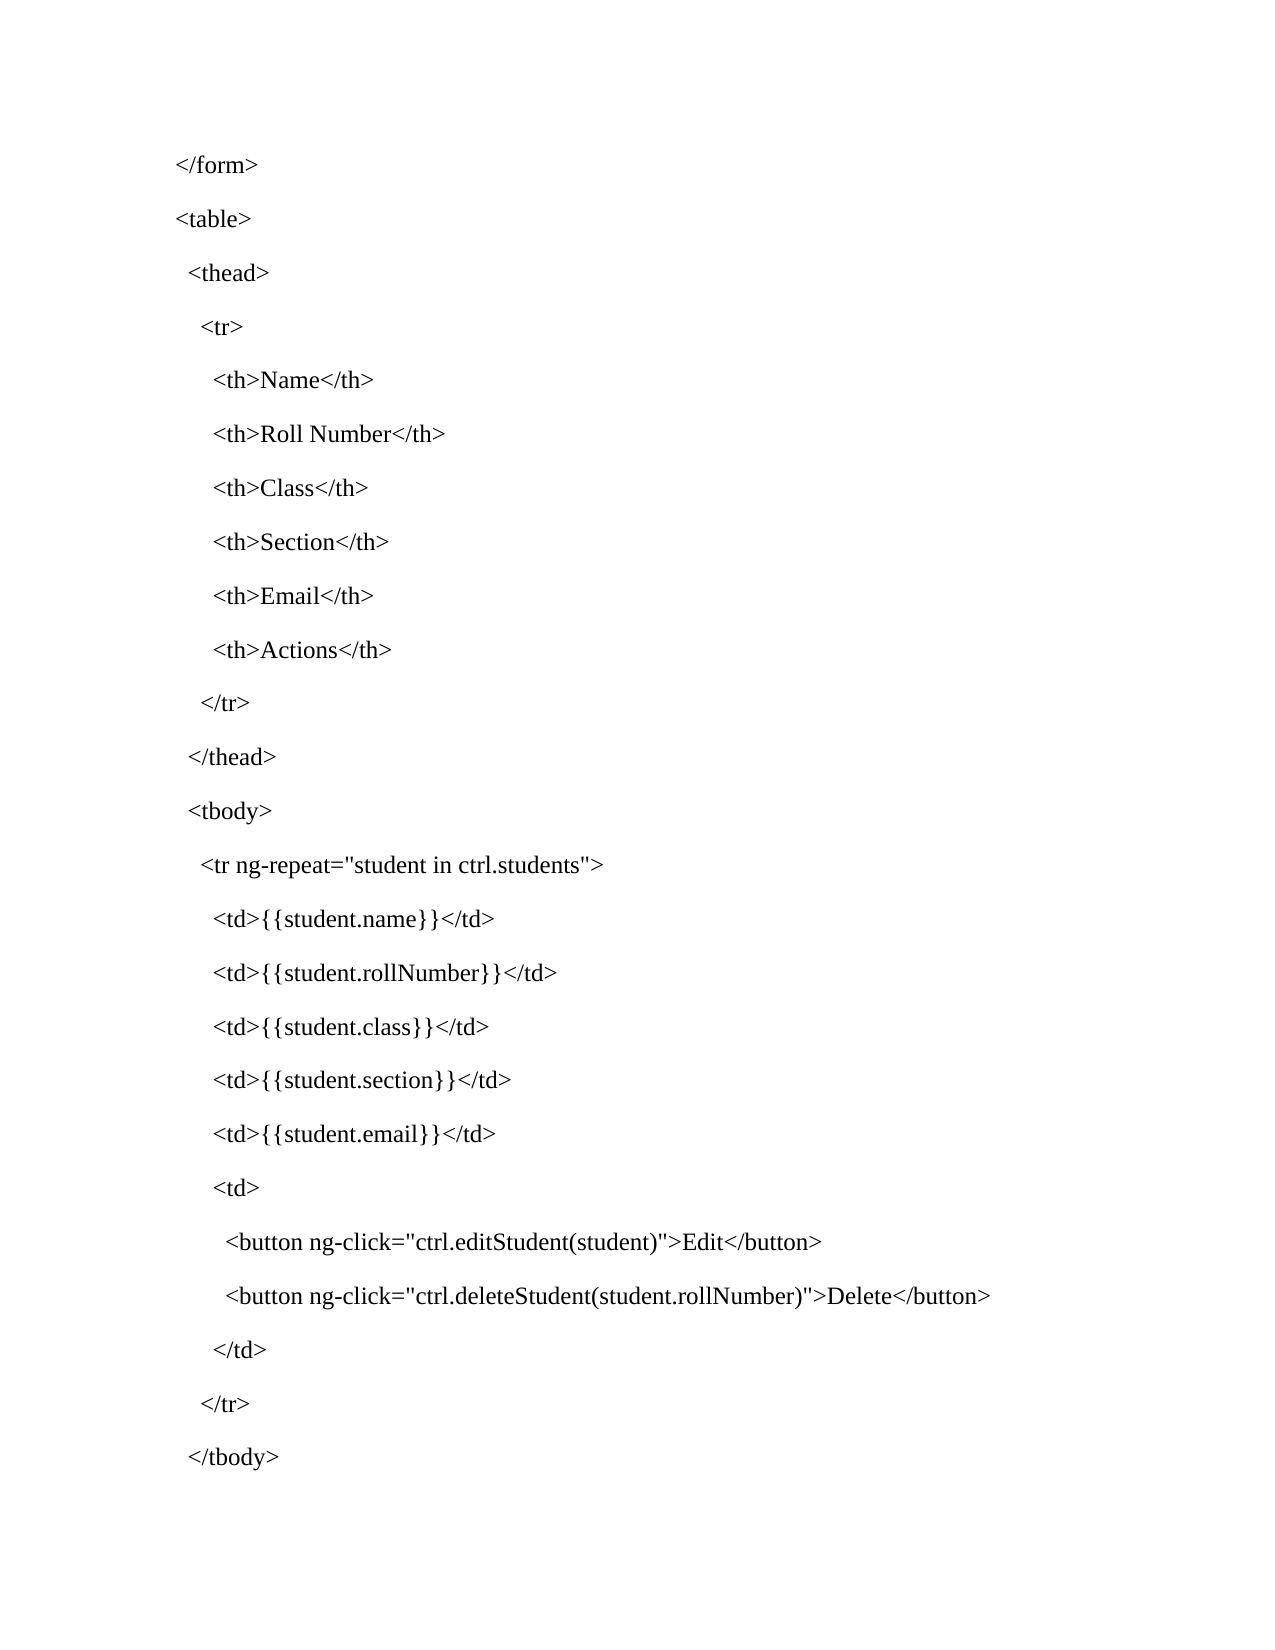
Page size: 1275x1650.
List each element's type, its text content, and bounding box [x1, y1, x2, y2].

text <th>Class</th> [150, 473, 1125, 502]
text </td> [150, 1335, 1125, 1363]
text <th>Roll Number</th> [150, 419, 1125, 448]
text <th>Actions</th> [150, 635, 1125, 663]
text <button ng-click="ctrl.deleteStudent(student.rollNumber)">Delete</button> [150, 1281, 1125, 1310]
text <td>{{student.email}}</td> [150, 1119, 1125, 1148]
text <td>{{student.class}}</td> [150, 1012, 1125, 1040]
text </form> [150, 150, 1125, 179]
text <th>Email</th> [150, 581, 1125, 609]
text <td> [150, 1173, 1125, 1202]
text <button ng-click="ctrl.editStudent(student)">Edit</button> [150, 1227, 1125, 1256]
text <tr ng-repeat="student in ctrl.students"> [150, 850, 1125, 879]
text </tr> [150, 1389, 1125, 1417]
text </thead> [150, 742, 1125, 771]
text <tr> [150, 312, 1125, 340]
text <td>{{student.rollNumber}}</td> [150, 958, 1125, 987]
text </tbody> [150, 1442, 1125, 1471]
text <thead> [150, 258, 1125, 286]
text <td>{{student.section}}</td> [150, 1066, 1125, 1094]
text <th>Section</th> [150, 527, 1125, 556]
text <tbody> [150, 796, 1125, 825]
text </tr> [150, 688, 1125, 717]
text <td>{{student.name}}</td> [150, 904, 1125, 933]
text <th>Name</th> [150, 365, 1125, 394]
text <table> [150, 204, 1125, 233]
